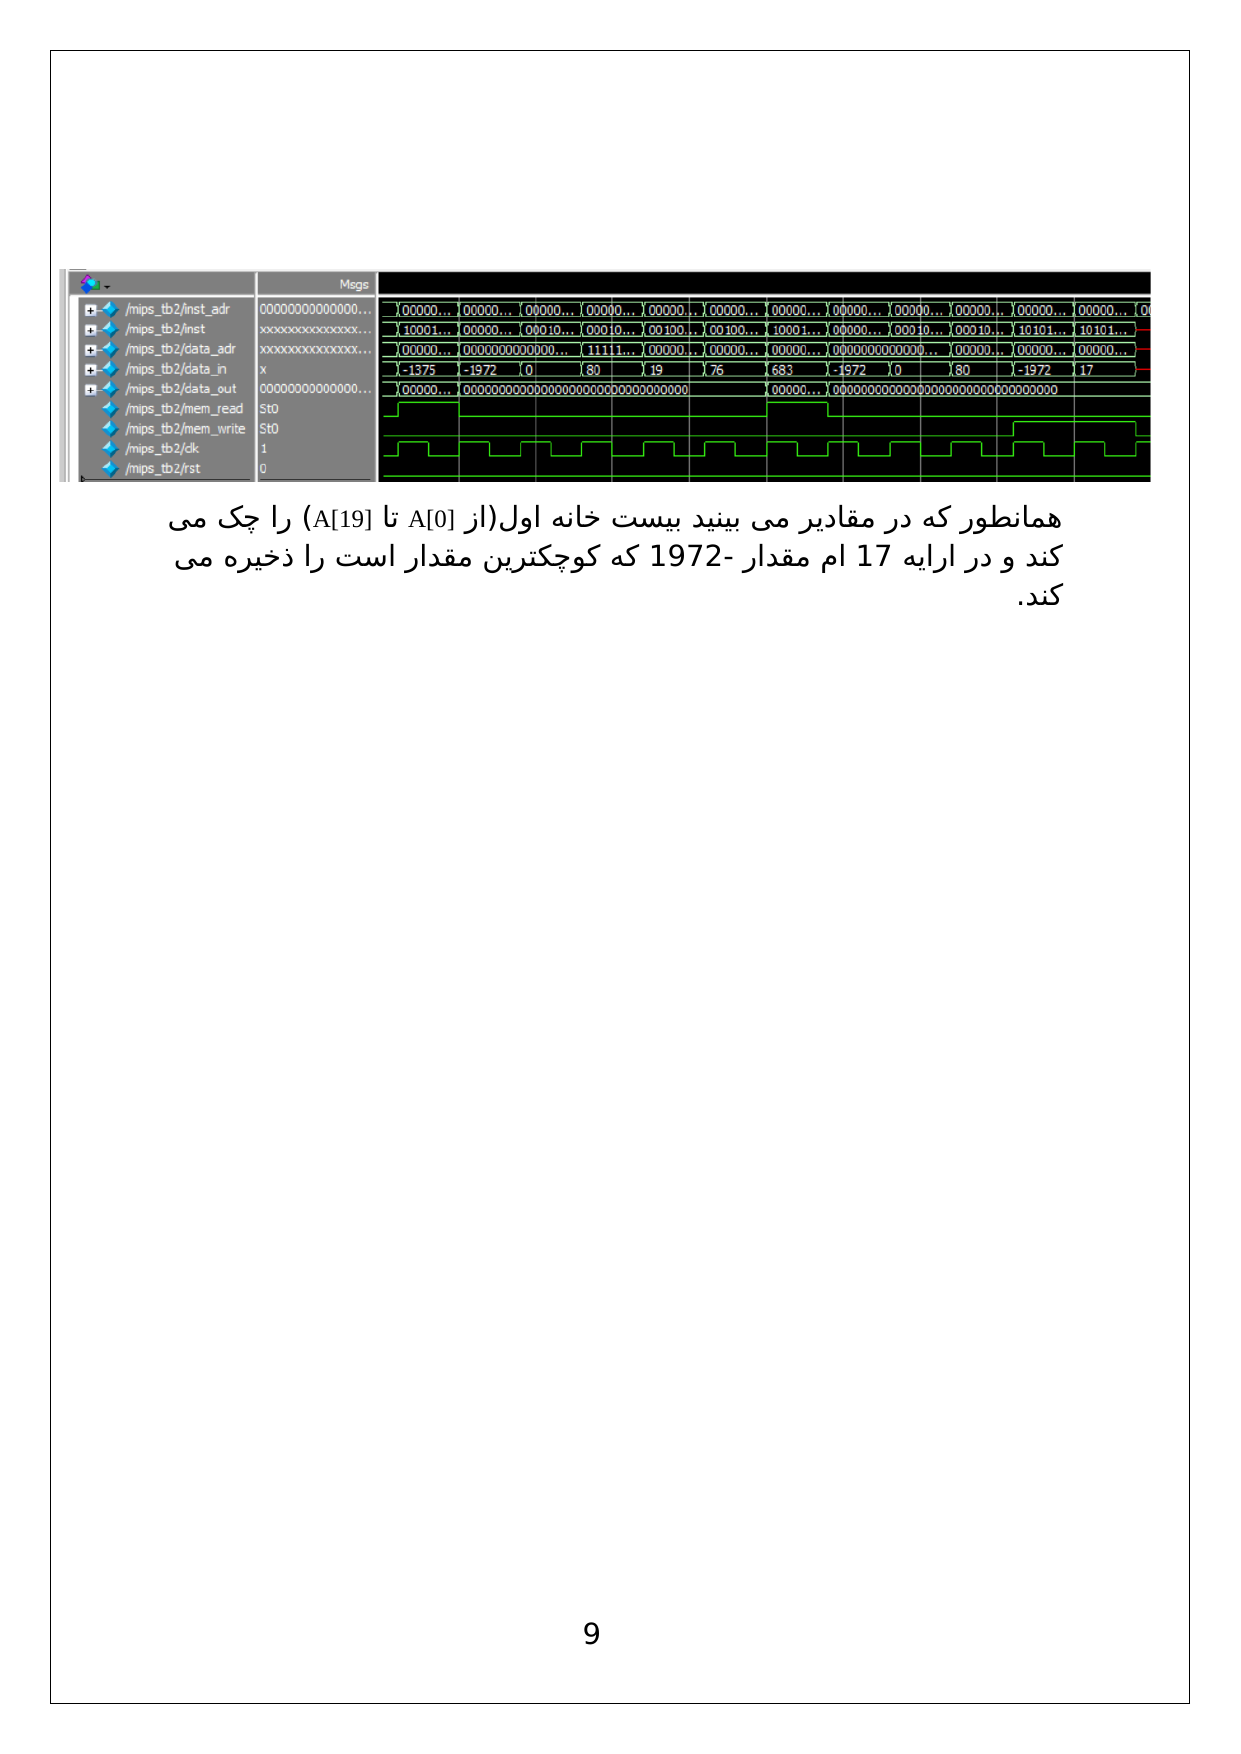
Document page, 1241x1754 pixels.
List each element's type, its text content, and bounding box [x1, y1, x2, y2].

picture [59, 269, 1151, 482]
text همانطور که در مقادیر می بینید بیست خانه اول(از A[0] تا A[19]) را چک می کند و در ارایه 17 ام مقدار -1972 که کوچکترین مقدار است را ذخیره می کند. [150, 500, 1063, 612]
